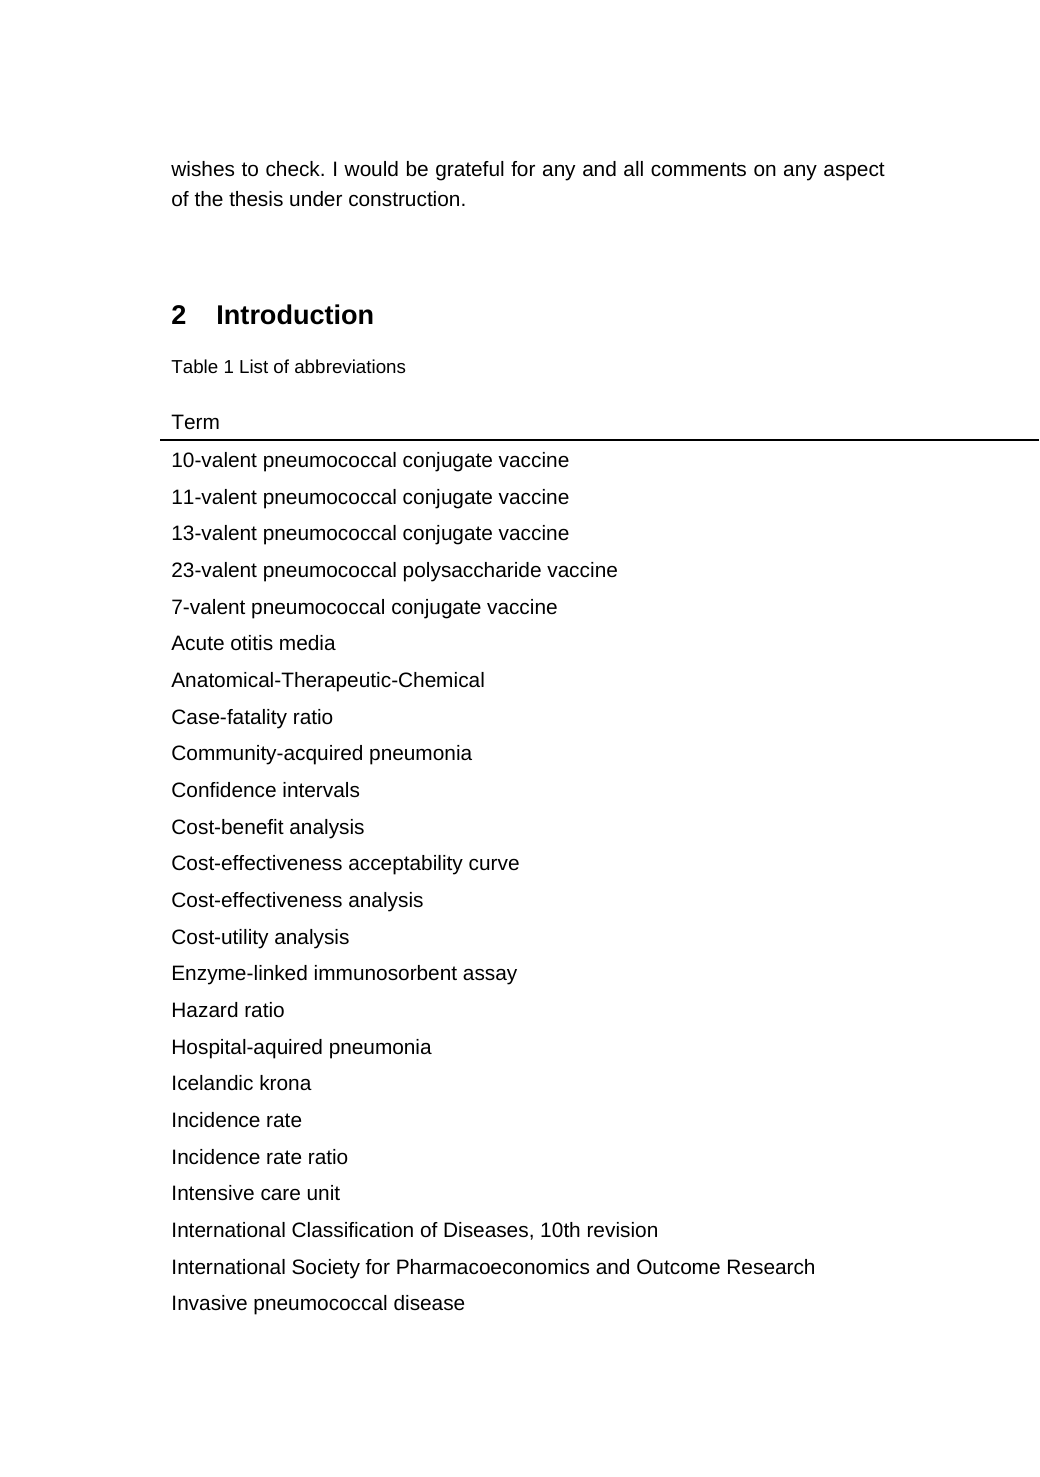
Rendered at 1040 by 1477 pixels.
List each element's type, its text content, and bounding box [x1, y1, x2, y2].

table_cell Icelandic krona [160, 1064, 1039, 1100]
table_cell Invasive pneumococcal disease [160, 1284, 1039, 1320]
table_cell Cost-effectiveness analysis [160, 880, 1039, 917]
table_cell Incidence rate ratio [160, 1137, 1039, 1174]
table_cell Hazard ratio [160, 990, 1039, 1027]
table_cell Intensive care unit [160, 1174, 1039, 1210]
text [171, 153, 886, 212]
table_cell 10-valent pneumococcal conjugate vaccine [160, 441, 1039, 477]
table_cell Hospital-aquired pneumonia [160, 1027, 1039, 1064]
table_header Term [160, 402, 1039, 439]
table_cell Community-acquired pneumonia [160, 734, 1039, 770]
table_cell International Classification of Diseases, 10th revision [160, 1210, 1039, 1247]
table_cell Confidence intervals [160, 770, 1039, 807]
table_cell Cost-benefit analysis [160, 807, 1039, 844]
table_cell 13-valent pneumococcal conjugate vaccine [160, 514, 1039, 550]
table_cell 11-valent pneumococcal conjugate vaccine [160, 477, 1039, 514]
table_cell Acute otitis media [160, 624, 1039, 660]
table_cell Anatomical-Therapeutic-Chemical [160, 660, 1039, 697]
table_cell International Society for Pharmacoeconomics and Outcome Research [160, 1247, 1039, 1284]
table_cell 7-valent pneumococcal conjugate vaccine [160, 587, 1039, 624]
table_cell Incidence rate [160, 1100, 1039, 1137]
table_cell Enzyme-linked immunosorbent assay [160, 954, 1039, 990]
table_cell Case-fatality ratio [160, 697, 1039, 734]
table_cell 23-valent pneumococcal polysaccharide vaccine [160, 550, 1039, 587]
table_cell Cost-utility analysis [160, 917, 1039, 954]
subtitle Introduction [171, 299, 886, 331]
text Table 1 List of abbreviations [171, 356, 886, 377]
table_cell Cost-effectiveness acceptability curve [160, 844, 1039, 880]
